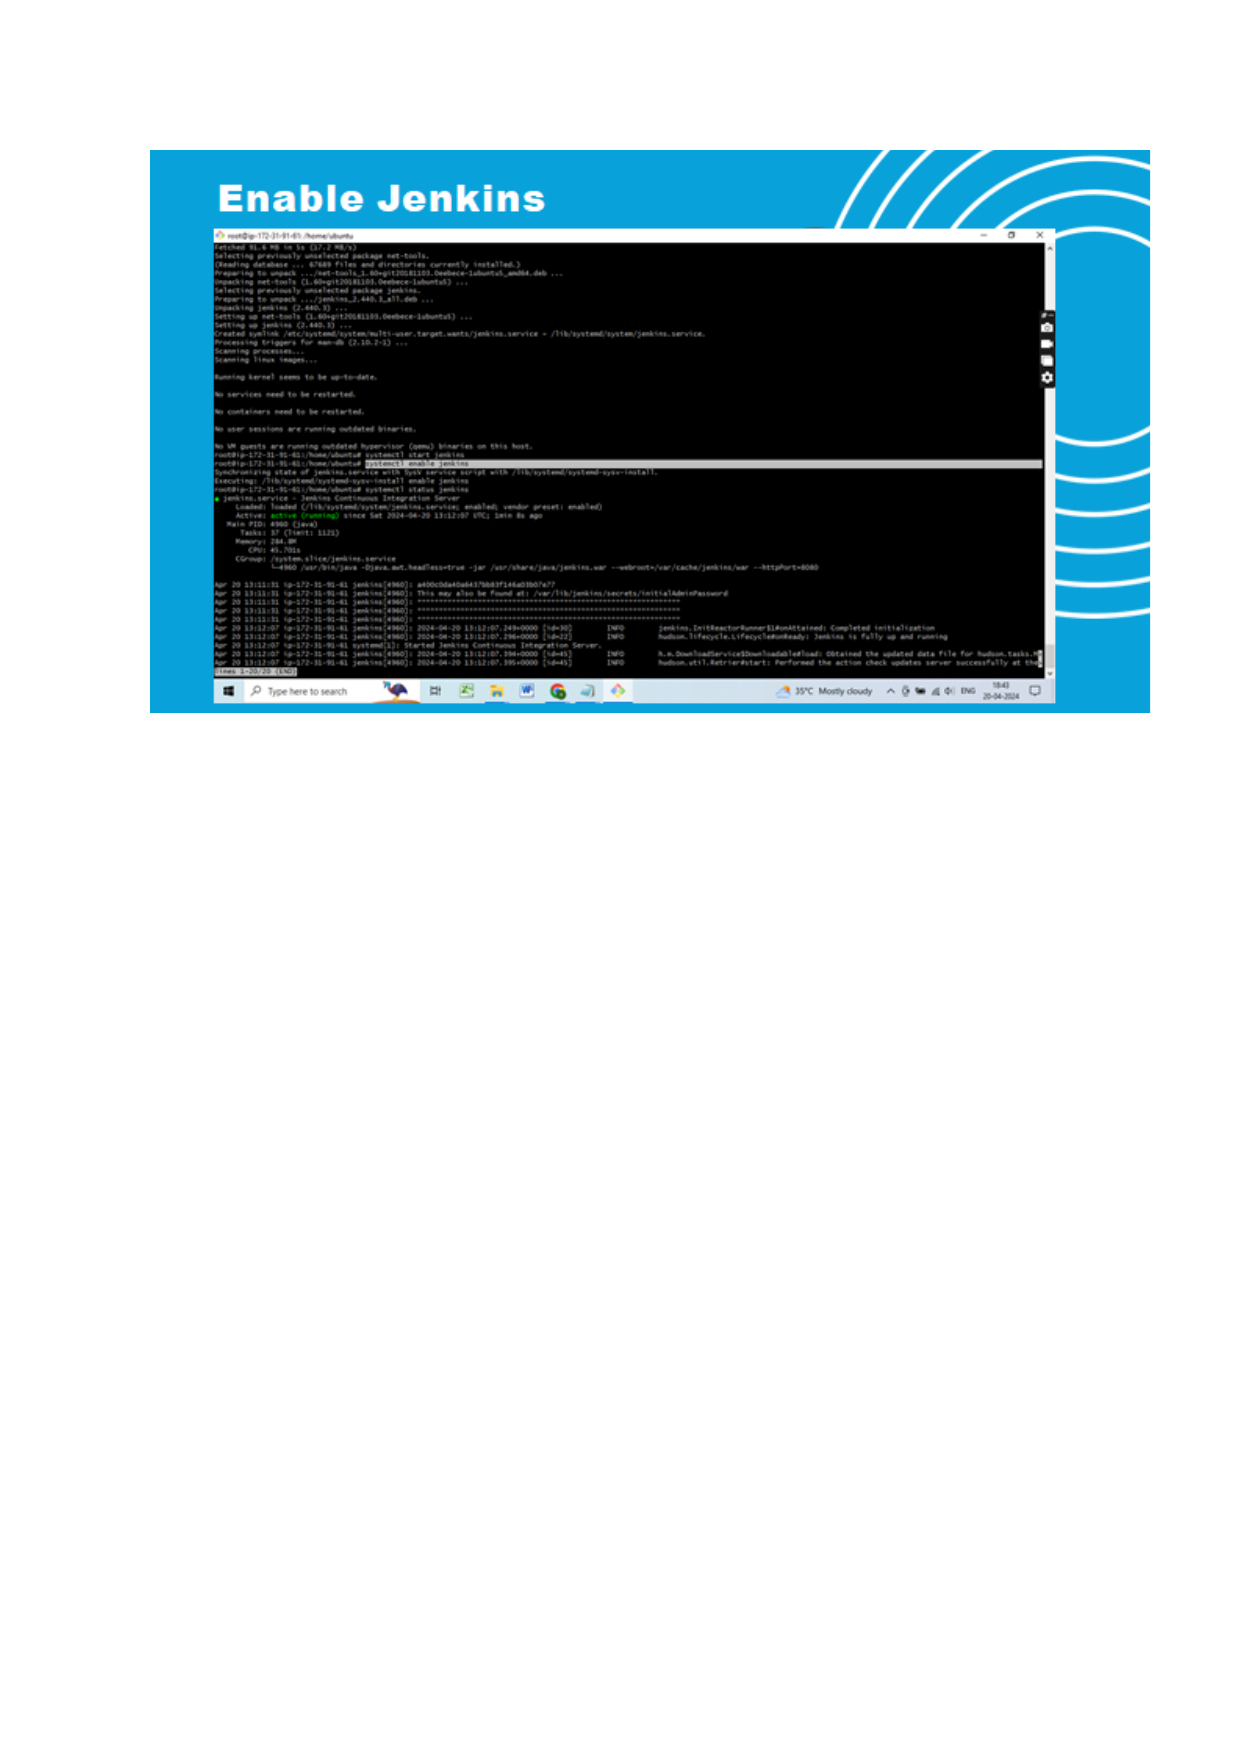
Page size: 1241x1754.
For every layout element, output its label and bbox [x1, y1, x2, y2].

picture [403, 191, 426, 211]
picture [485, 185, 492, 211]
picture [220, 185, 243, 211]
picture [328, 185, 336, 211]
picture [300, 185, 323, 211]
picture [524, 191, 545, 211]
picture [457, 185, 479, 211]
picture [274, 191, 296, 211]
picture [247, 191, 268, 211]
picture [341, 191, 364, 211]
picture [430, 191, 451, 211]
picture [497, 191, 519, 211]
picture [378, 185, 400, 211]
picture [214, 150, 1150, 703]
